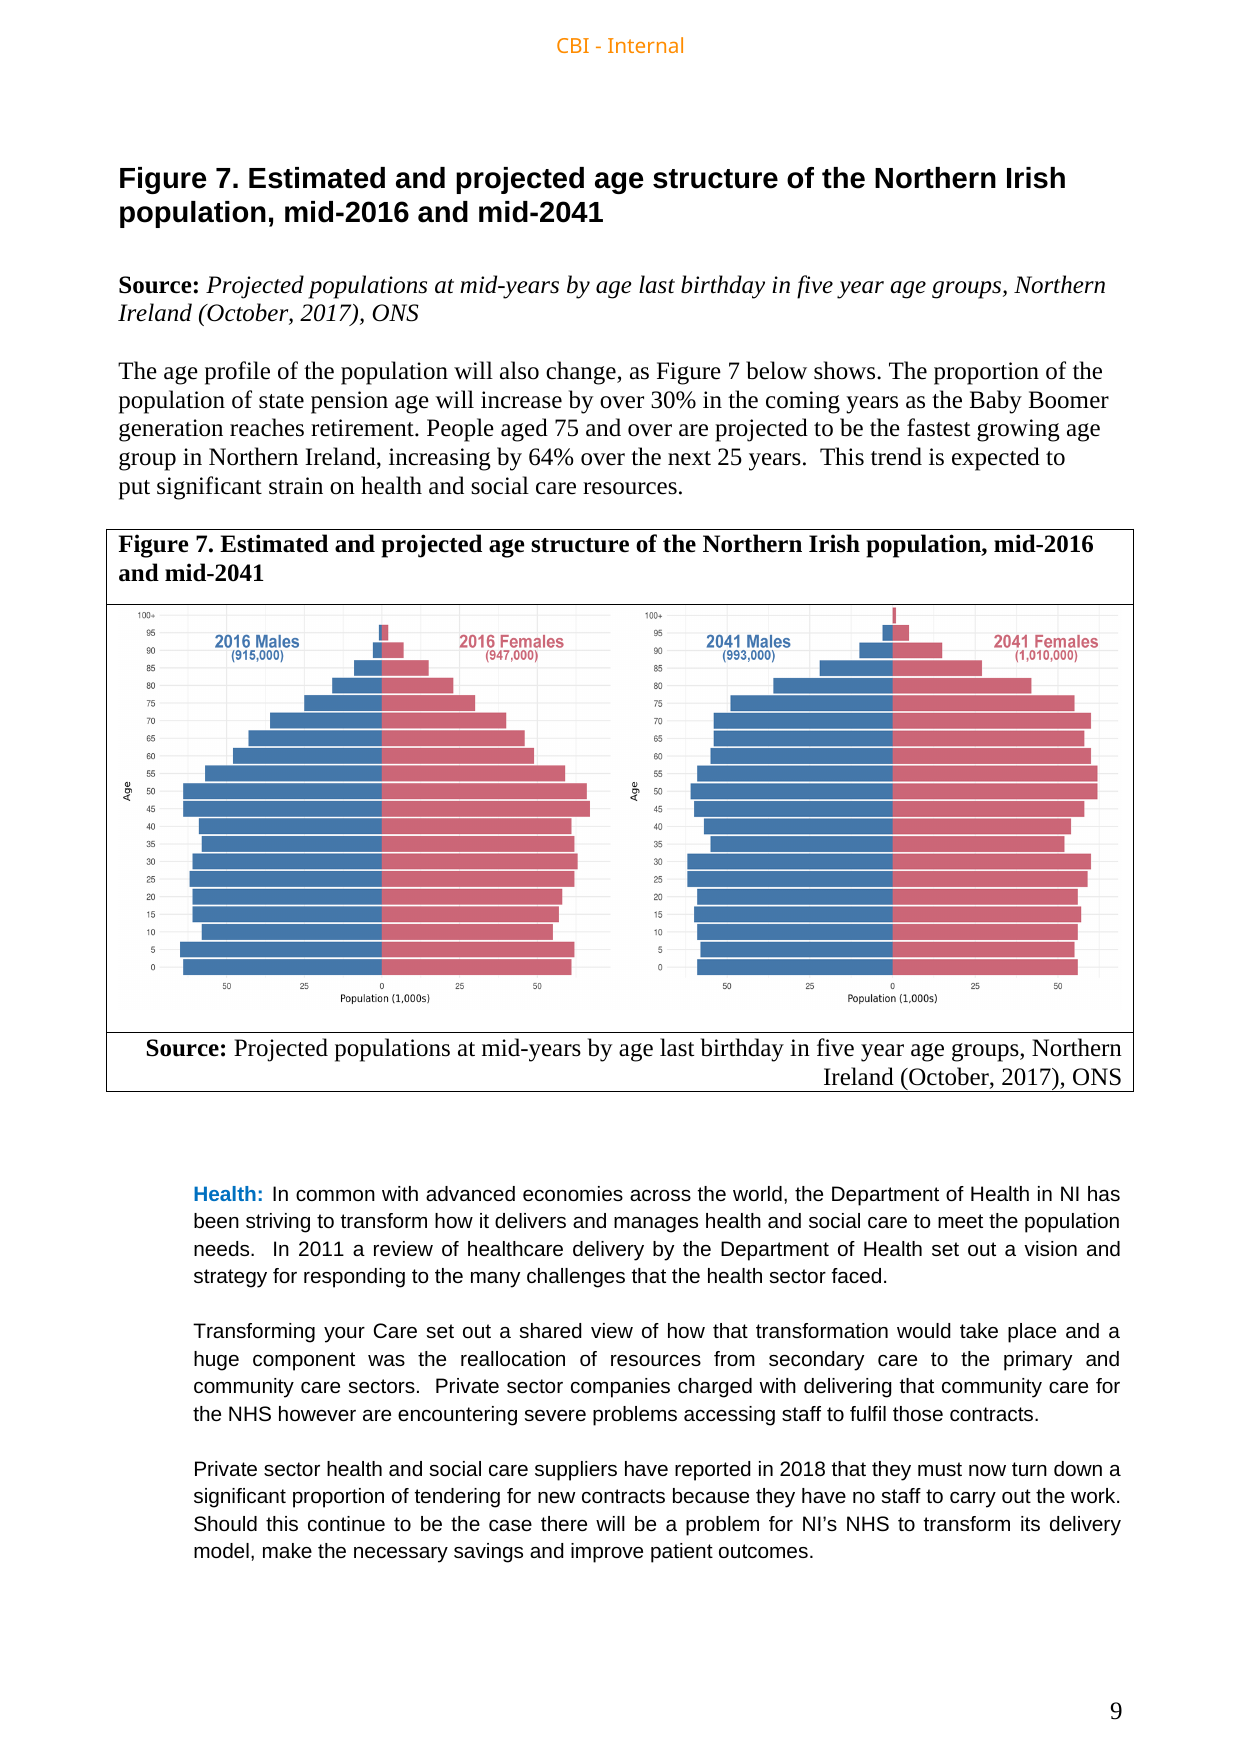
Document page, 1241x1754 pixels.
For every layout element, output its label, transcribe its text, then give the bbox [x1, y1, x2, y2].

picture [118, 605, 1123, 1010]
table_header Figure 7. Estimated and projected age structure of the Northern Irish population, mid-2016 and mid-2041 [107, 530, 1133, 604]
subtitle Figure 7. Estimated and projected age structure of the Northern Irish population, mid-2016 and mid-2041 [118, 161, 1122, 228]
text Private sector health and social care suppliers have reported in 2018 that they must now turn down a significant proportion of tendering for new contracts because they have no staff to carry out the work. Should this continue to be the case there will be a problem for NI’s NHS to transform its delivery model, make the necessary savings and improve patient outcomes. [193, 1457, 1122, 1563]
text put significant strain on health and social care resources. [118, 471, 1122, 500]
table_cell Source: Projected populations at mid-years by age last birthday in five year age groups, Northern Ireland (October, 2017), ONS [107, 1033, 1133, 1091]
text The age profile of the population will also change, as Figure 7 below shows. The proportion of the population of state pension age will increase by over 30% in the coming years as the Baby Boomer generation reaches retirement. People aged 75 and over are projected to be the fastest growing age group in Northern Ireland, increasing by 64% over the next 25 years. This trend is expected to [118, 356, 1122, 471]
text Source: Projected populations at mid-years by age last birthday in five year age groups, Northern Ireland (October, 2017), ONS [118, 270, 1122, 327]
text Transforming your Care set out a shared view of how that transformation would take place and a huge component was the reallocation of resources from secondary care to the primary and community care sectors. Private sector companies charged with delivering that community care for the NHS however are encountering severe problems accessing staff to fulfil those contracts. [193, 1319, 1122, 1426]
table_cell [107, 605, 1133, 1032]
text Health: In common with advanced economies across the world, the Department of Health in NI has been striving to transform how it delivers and manages health and social care to meet the population needs. In 2011 a review of healthcare delivery by the Department of Health set out a vision and strategy for responding to the many challenges that the health sector faced. [193, 1182, 1122, 1288]
